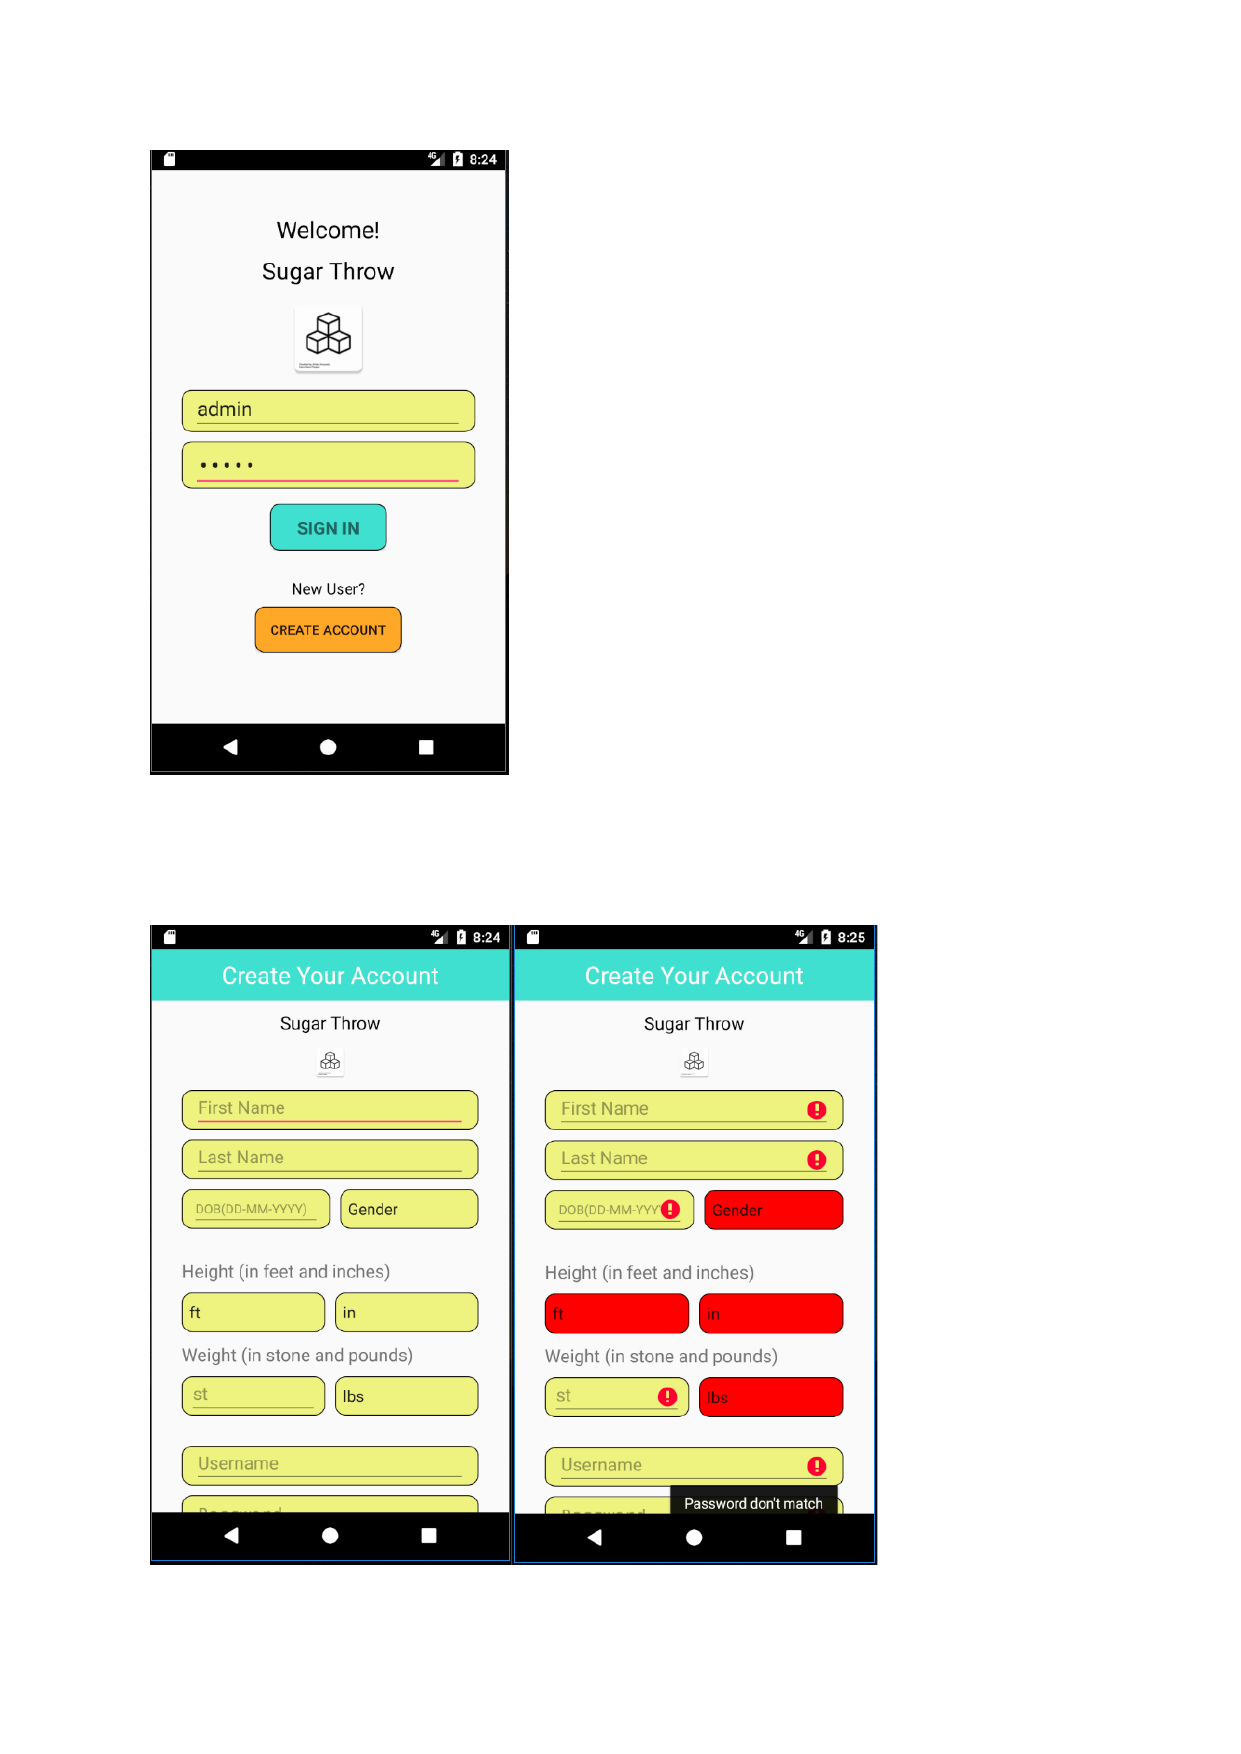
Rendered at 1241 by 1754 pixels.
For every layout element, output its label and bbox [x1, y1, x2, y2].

picture [150, 925, 878, 1565]
picture [150, 150, 509, 775]
